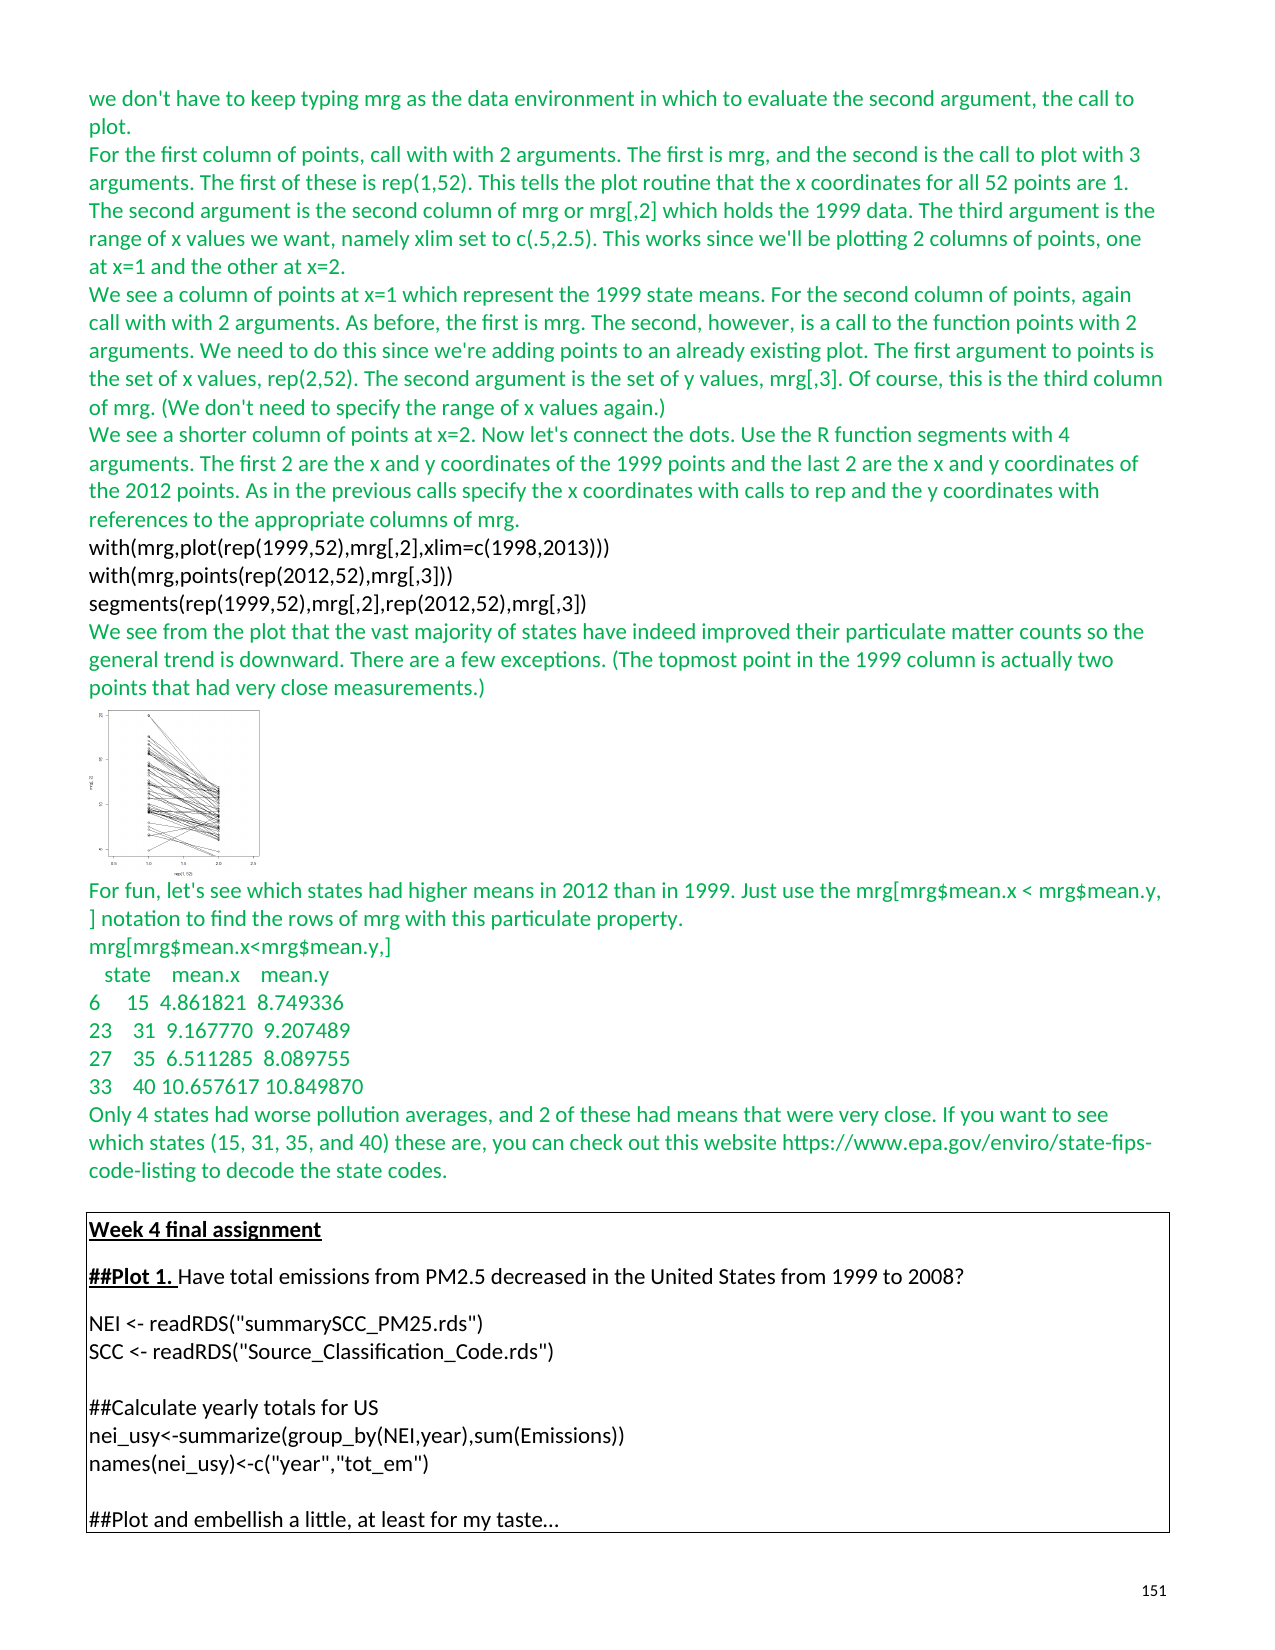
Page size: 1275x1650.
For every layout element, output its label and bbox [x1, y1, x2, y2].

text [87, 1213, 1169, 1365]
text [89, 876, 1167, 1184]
picture [88, 700, 264, 876]
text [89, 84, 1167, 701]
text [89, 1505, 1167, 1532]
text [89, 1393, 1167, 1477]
